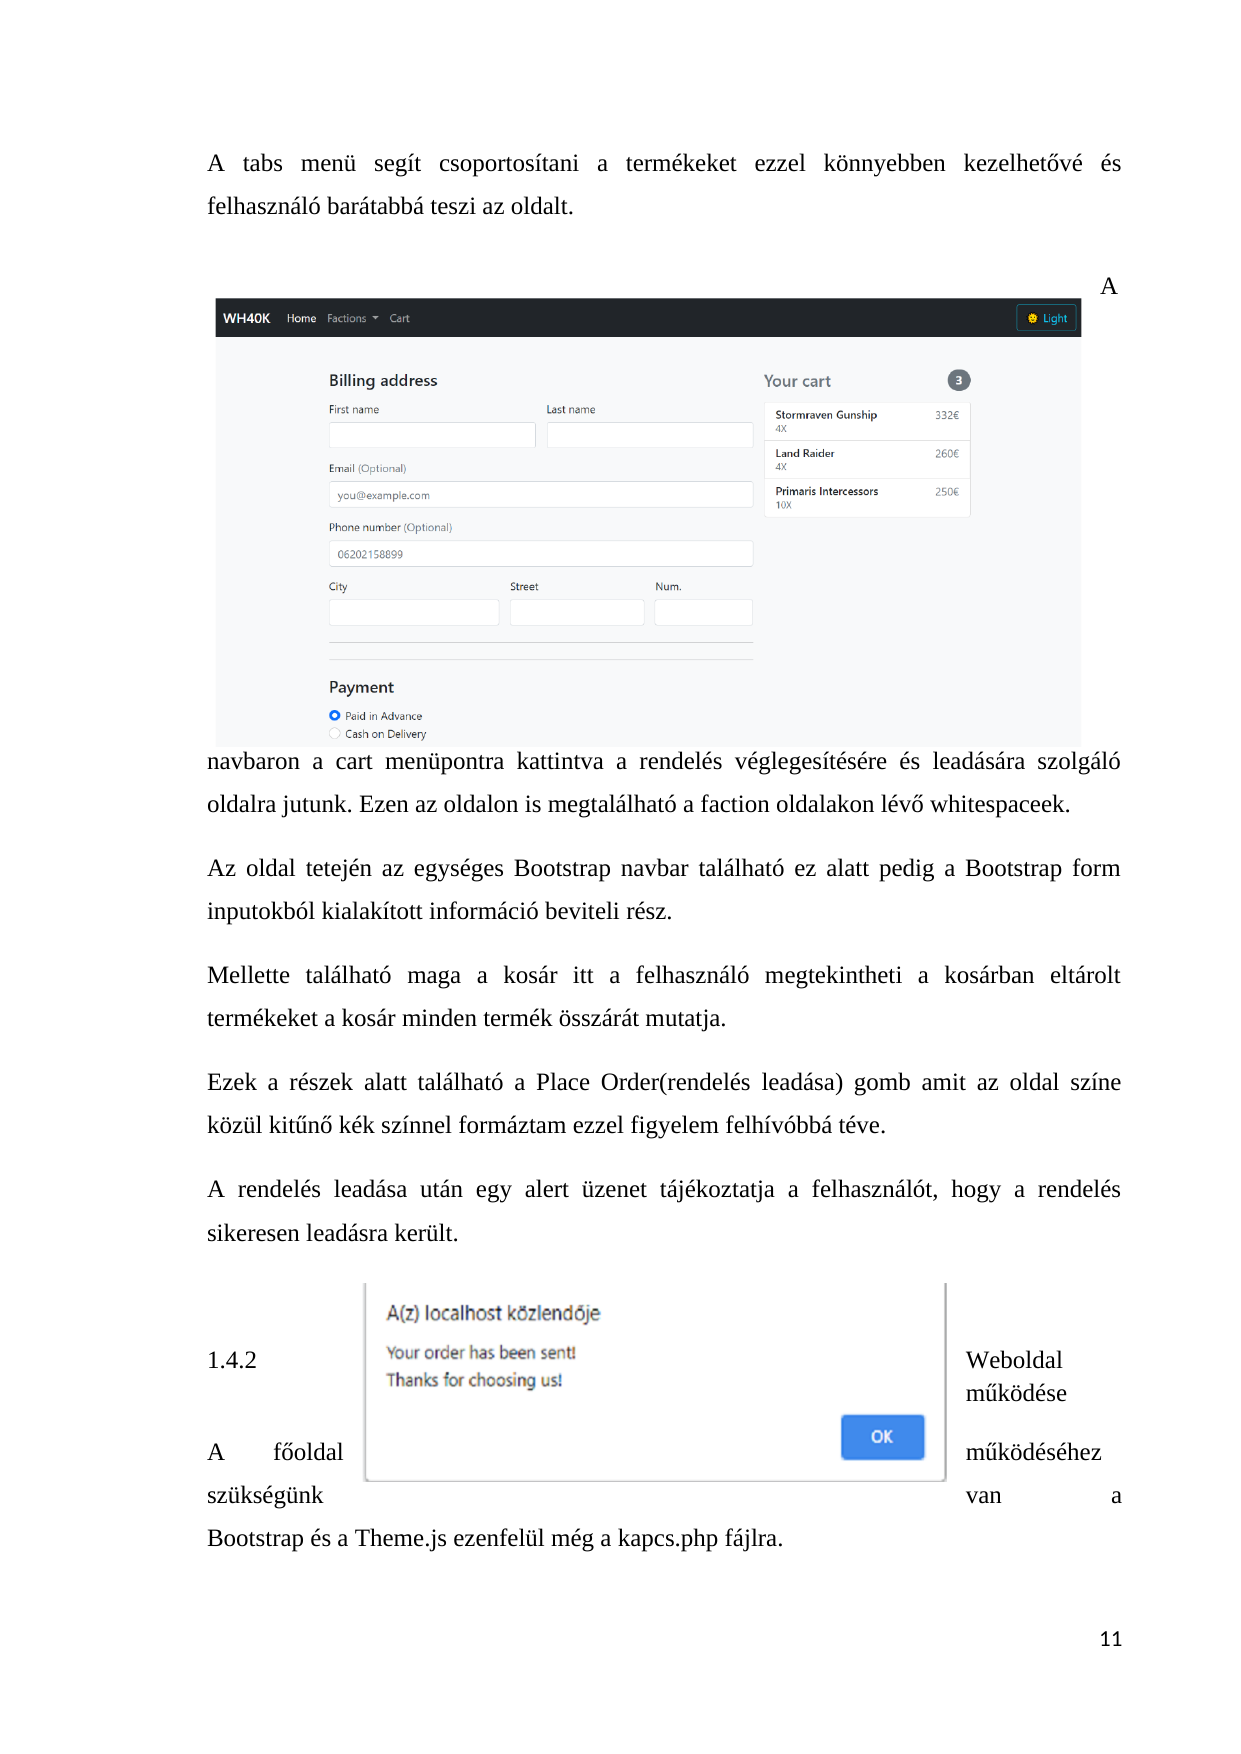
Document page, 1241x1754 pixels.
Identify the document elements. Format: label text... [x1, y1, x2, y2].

picture [362, 1283, 947, 1482]
text A tabs menü segít csoportosítani a termékeket ezzel könnyebben kezelhetővé és felhasználó barátabbá teszi az oldalt. [207, 148, 1122, 219]
subtitle Weboldal működése [207, 1346, 362, 1407]
text Mellette található maga a kosár itt a felhasználó megtekintheti a kosárban eltárolt termékeket a kosár minden termék összárát mutatja. [207, 960, 1122, 1032]
picture [215, 296, 1082, 747]
text A rendelés leadása után egy alert üzenet tájékoztatja a felhasználót, hogy a rendelés sikeresen leadásra került. [207, 1174, 1122, 1246]
text A főoldal működéséhez szükségünk van a Bootstrap és a Theme.js ezenfelül még a kapcs.php fájlra. [207, 1437, 1122, 1552]
text Az oldal tetején az egységes Bootstrap navbar található ez alatt pedig a Bootstrap form inputokból kialakított információ beviteli rész. [207, 853, 1122, 925]
subtitle Weboldal működése [947, 1346, 1122, 1407]
text Ezek a részek alatt található a Place Order(rendelés leadása) gomb amit az oldal színe közül kitűnő kék színnel formáztam ezzel figyelem felhívóbbá téve. [207, 1067, 1122, 1139]
